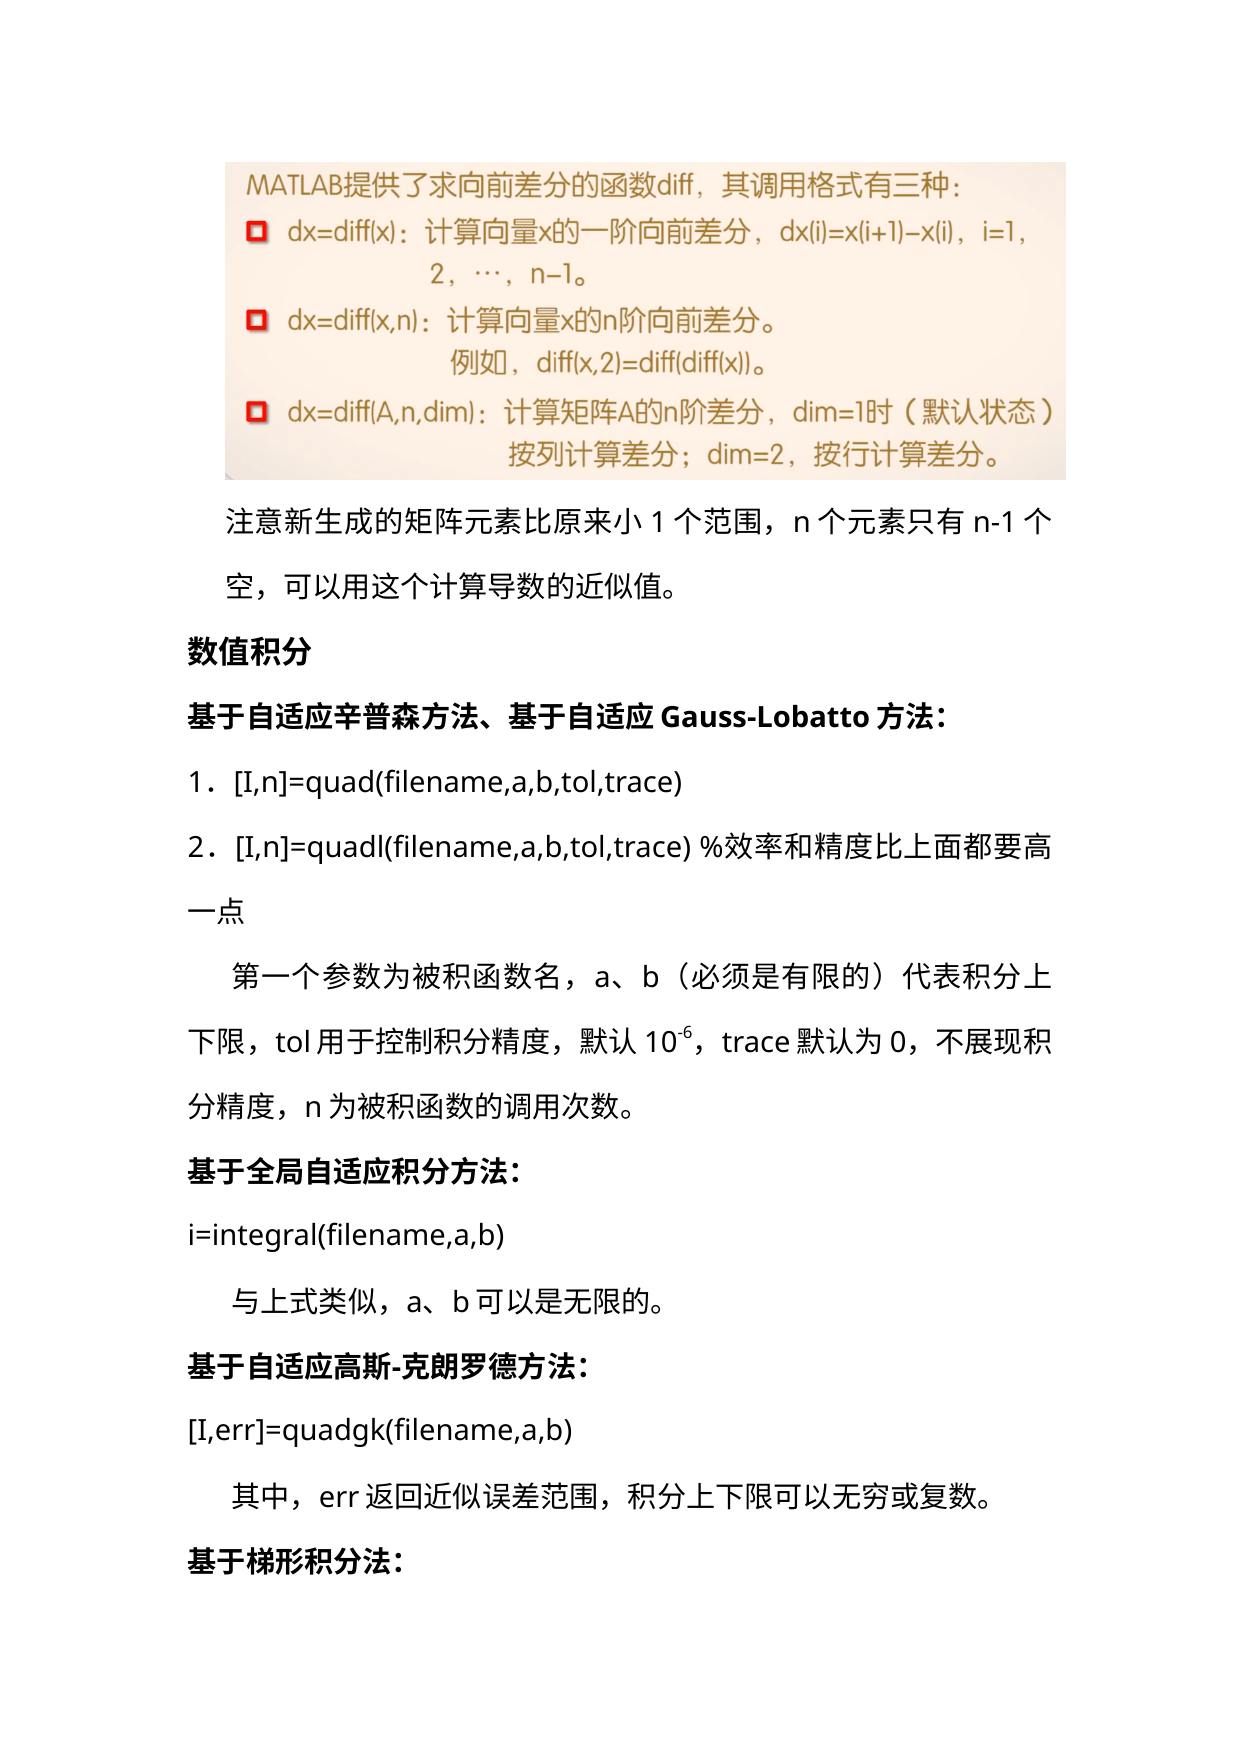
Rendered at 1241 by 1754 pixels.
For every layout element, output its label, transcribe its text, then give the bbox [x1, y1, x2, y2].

text 基于梯形积分法： [187, 1527, 1053, 1592]
subtitle 数值积分 [187, 617, 1053, 682]
text i=integral(filename,a,b) [187, 1202, 1053, 1267]
list 注意新生成的矩阵元素比原来小1个范围，n个元素只有n-1个空，可以用这个计算导数的近似值。 [225, 487, 1053, 617]
text 第一个参数为被积函数名，a、b（必须是有限的）代表积分上下限，tol用于控制积分精度，默认10-6，trace默认为0，不展现积分精度，n为被积函数的调用次数。 [187, 942, 1053, 1137]
text 基于全局自适应积分方法： [187, 1137, 1053, 1202]
text [I,err]=quadgk(filename,a,b) [187, 1397, 1053, 1462]
text 1．[I,n]=quad(filename,a,b,tol,trace) [187, 747, 1053, 812]
text 2．[I,n]=quadl(filename,a,b,tol,trace) %效率和精度比上面都要高一点 [187, 812, 1053, 942]
text 基于自适应辛普森方法、基于自适应Gauss-Lobatto方法： [187, 682, 1053, 747]
text 基于自适应高斯-克朗罗德方法： [187, 1332, 1053, 1397]
text 其中，err返回近似误差范围，积分上下限可以无穷或复数。 [187, 1462, 1053, 1527]
picture [225, 162, 1066, 480]
text 与上式类似，a、b可以是无限的。 [187, 1267, 1053, 1332]
